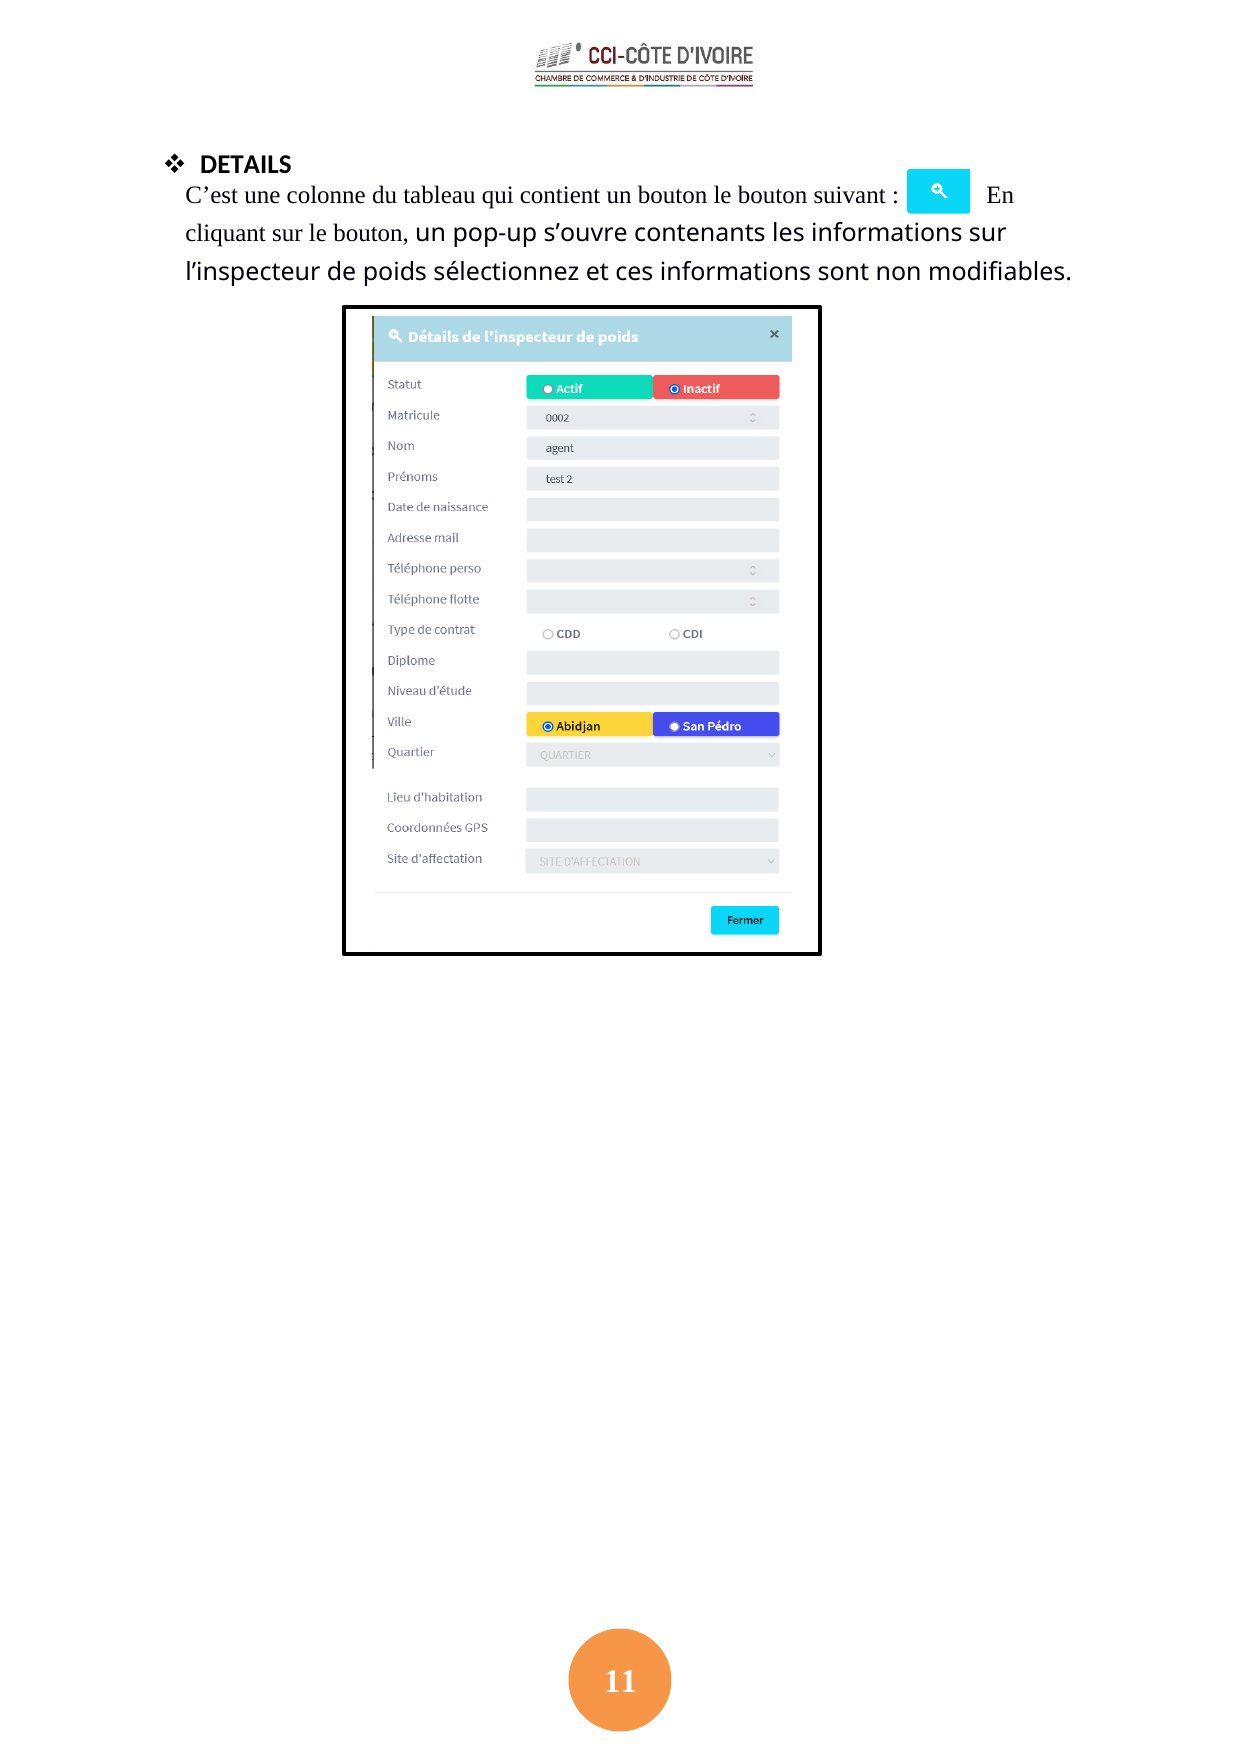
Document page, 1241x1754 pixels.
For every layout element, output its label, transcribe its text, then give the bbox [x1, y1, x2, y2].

subtitle DETAILS [162, 148, 1093, 181]
picture [906, 169, 971, 214]
picture [532, 40, 757, 91]
text C’est une colonne du tableau qui contient un bouton le bouton suivant : En cliquant sur le bouton, un pop-up s’ouvre contenants les informations sur l’inspecteur de poids sélectionnez et ces informations sont non modifiables. [185, 181, 1093, 288]
picture [372, 316, 792, 945]
